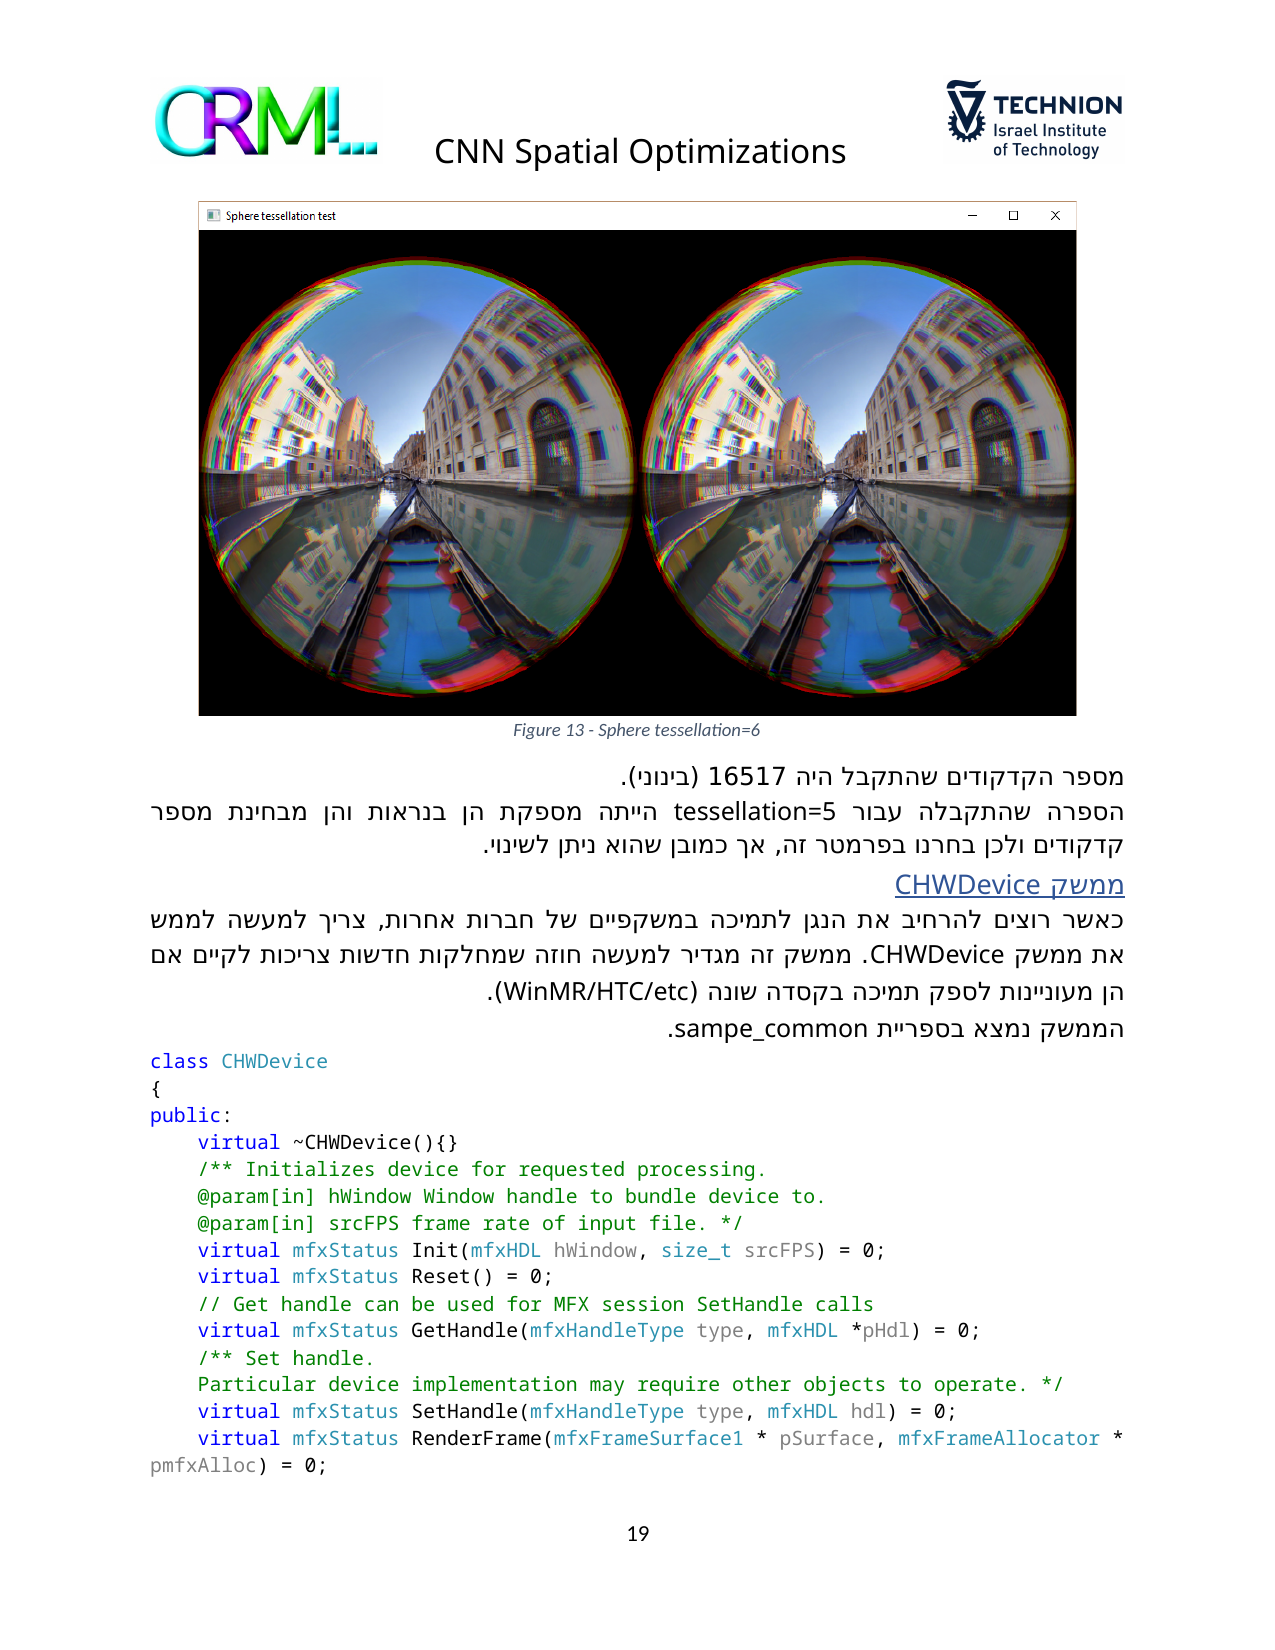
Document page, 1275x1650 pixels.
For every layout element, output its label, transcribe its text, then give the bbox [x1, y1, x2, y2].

text הספרה שהתקבלה עבור tessellation=5 הייתה מספקת הן בנראות והן מבחינת מספר קדקודים ולכן בחרנו בפרמטר זה, אך כמובן שהוא ניתן לשינוי. [150, 794, 1125, 859]
text /** Initializes device for requested processing. [150, 1155, 1125, 1182]
text הממשק נמצא בספריית sampe_common. [150, 1010, 1125, 1044]
text public: [150, 1101, 1125, 1128]
text virtual mfxStatus RenderFrame(mfxFrameSurface1 * pSurface, mfxFrameAllocator * pmfxAlloc) = 0; [150, 1425, 1125, 1479]
text @param[in] srcFPS frame rate of input file. */ [150, 1209, 1125, 1236]
text // Get handle can be used for MFX session SetHandle calls [150, 1290, 1125, 1317]
text virtual mfxStatus GetHandle(mfxHandleType type, mfxHDL *pHdl) = 0; [150, 1317, 1125, 1344]
text virtual mfxStatus Init(mfxHDL hWindow, size_t srcFPS) = 0; [150, 1236, 1125, 1263]
subtitle ממשק CHWDevice [150, 866, 1125, 903]
text virtual mfxStatus Reset() = 0; [150, 1263, 1125, 1290]
text virtual ~CHWDevice(){} [150, 1128, 1125, 1155]
text class CHWDevice [150, 1047, 1125, 1074]
picture [198, 201, 1077, 716]
text /** Set handle. [150, 1344, 1125, 1371]
text @param[in] hWindow Window handle to bundle device to. [150, 1182, 1125, 1209]
picture [942, 75, 1125, 164]
text virtual mfxStatus SetHandle(mfxHandleType type, mfxHDL hdl) = 0; [150, 1398, 1125, 1425]
picture [150, 77, 384, 164]
text מספר הקדקודים שהתקבל היה 16517 (בינוני). [150, 762, 1125, 792]
text { [150, 1074, 1125, 1101]
text Particular device implementation may require other objects to operate. */ [150, 1371, 1125, 1398]
text כאשר רוצים להרחיב את הנגן לתמיכה במשקפיים של חברות אחרות, צריך למעשה לממש את ממשק CHWDevice. ממשק זה מגדיר למעשה חוזה שמחלקות חדשות צריכות לקיים אם הן מעוניינות לספק תמיכה בקסדה שונה (WinMR/HTC/etc). [150, 906, 1125, 1007]
